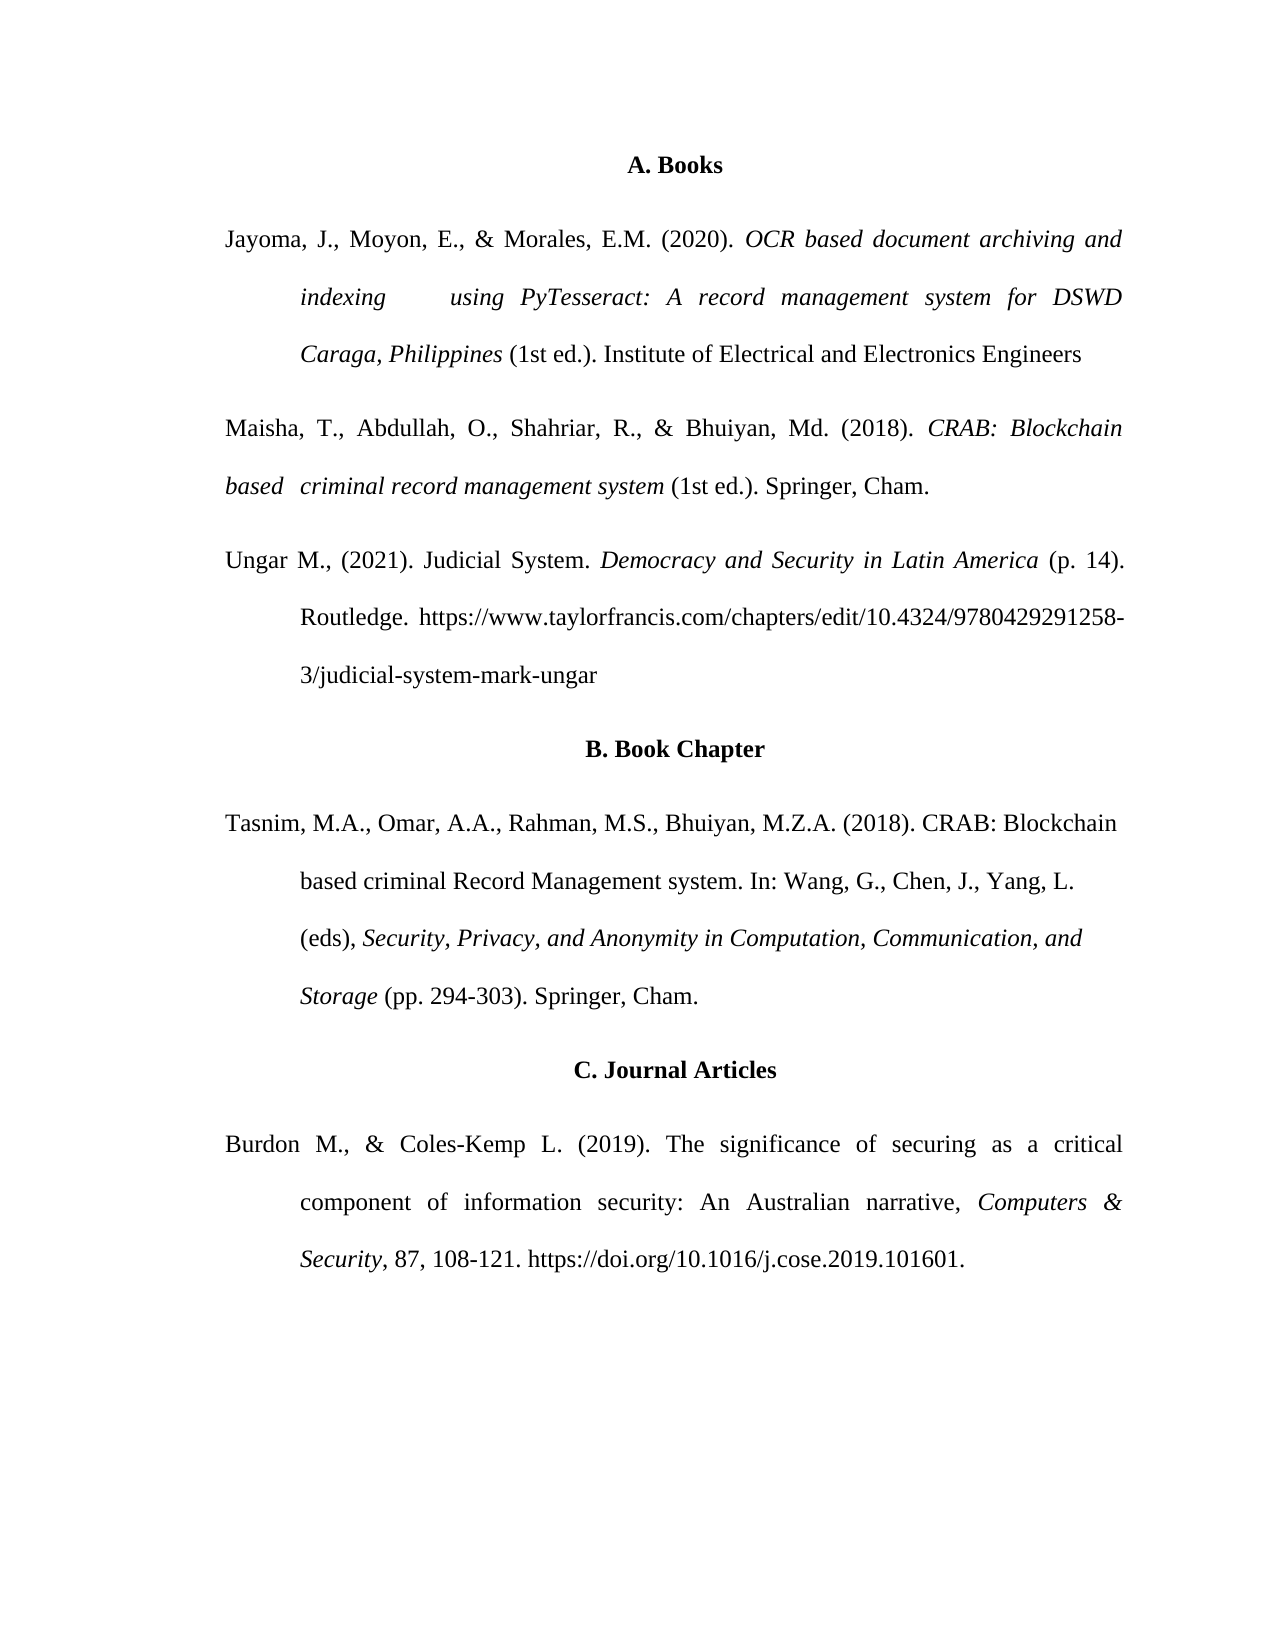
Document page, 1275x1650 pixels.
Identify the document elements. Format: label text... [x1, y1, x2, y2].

text Burdon M., & Coles-Kemp L. (2019). The significance of securing as a critical component of information security: An Australian narrative, Computers & Security, 87, 108-121. https://doi.org/10.1016/j.cose.2019.101601. [225, 1129, 1125, 1273]
text Ungar M., (2021). Judicial System. Democracy and Security in Latin America (p. 14). Routledge. https://www.taylorfrancis.com/chapters/edit/10.4324/9780429291258-3/judicial-system-mark-ungar [225, 545, 1125, 689]
text Maisha, T., Abdullah, O., Shahriar, R., & Bhuiyan, Md. (2018). CRAB: Blockchain based criminal record management system (1st ed.). Springer, Cham. [225, 413, 1125, 499]
text Tasnim, M.A., Omar, A.A., Rahman, M.S., Bhuiyan, M.Z.A. (2018). CRAB: Blockchain based criminal Record Management system. In: Wang, G., Chen, J., Yang, L. (eds), Security, Privacy, and Anonymity in Computation, Communication, and Storage (pp. 294-303). Springer, Cham. [225, 808, 1125, 1009]
text B. Book Chapter [225, 734, 1125, 763]
text C. Journal Articles [225, 1055, 1125, 1084]
text A. Books [225, 150, 1125, 179]
text Jayoma, J., Moyon, E., & Morales, E.M. (2020). OCR based document archiving and indexing using PyTesseract: A record management system for DSWD Caraga, Philippines (1st ed.). Institute of Electrical and Electronics Engineers [225, 224, 1125, 368]
